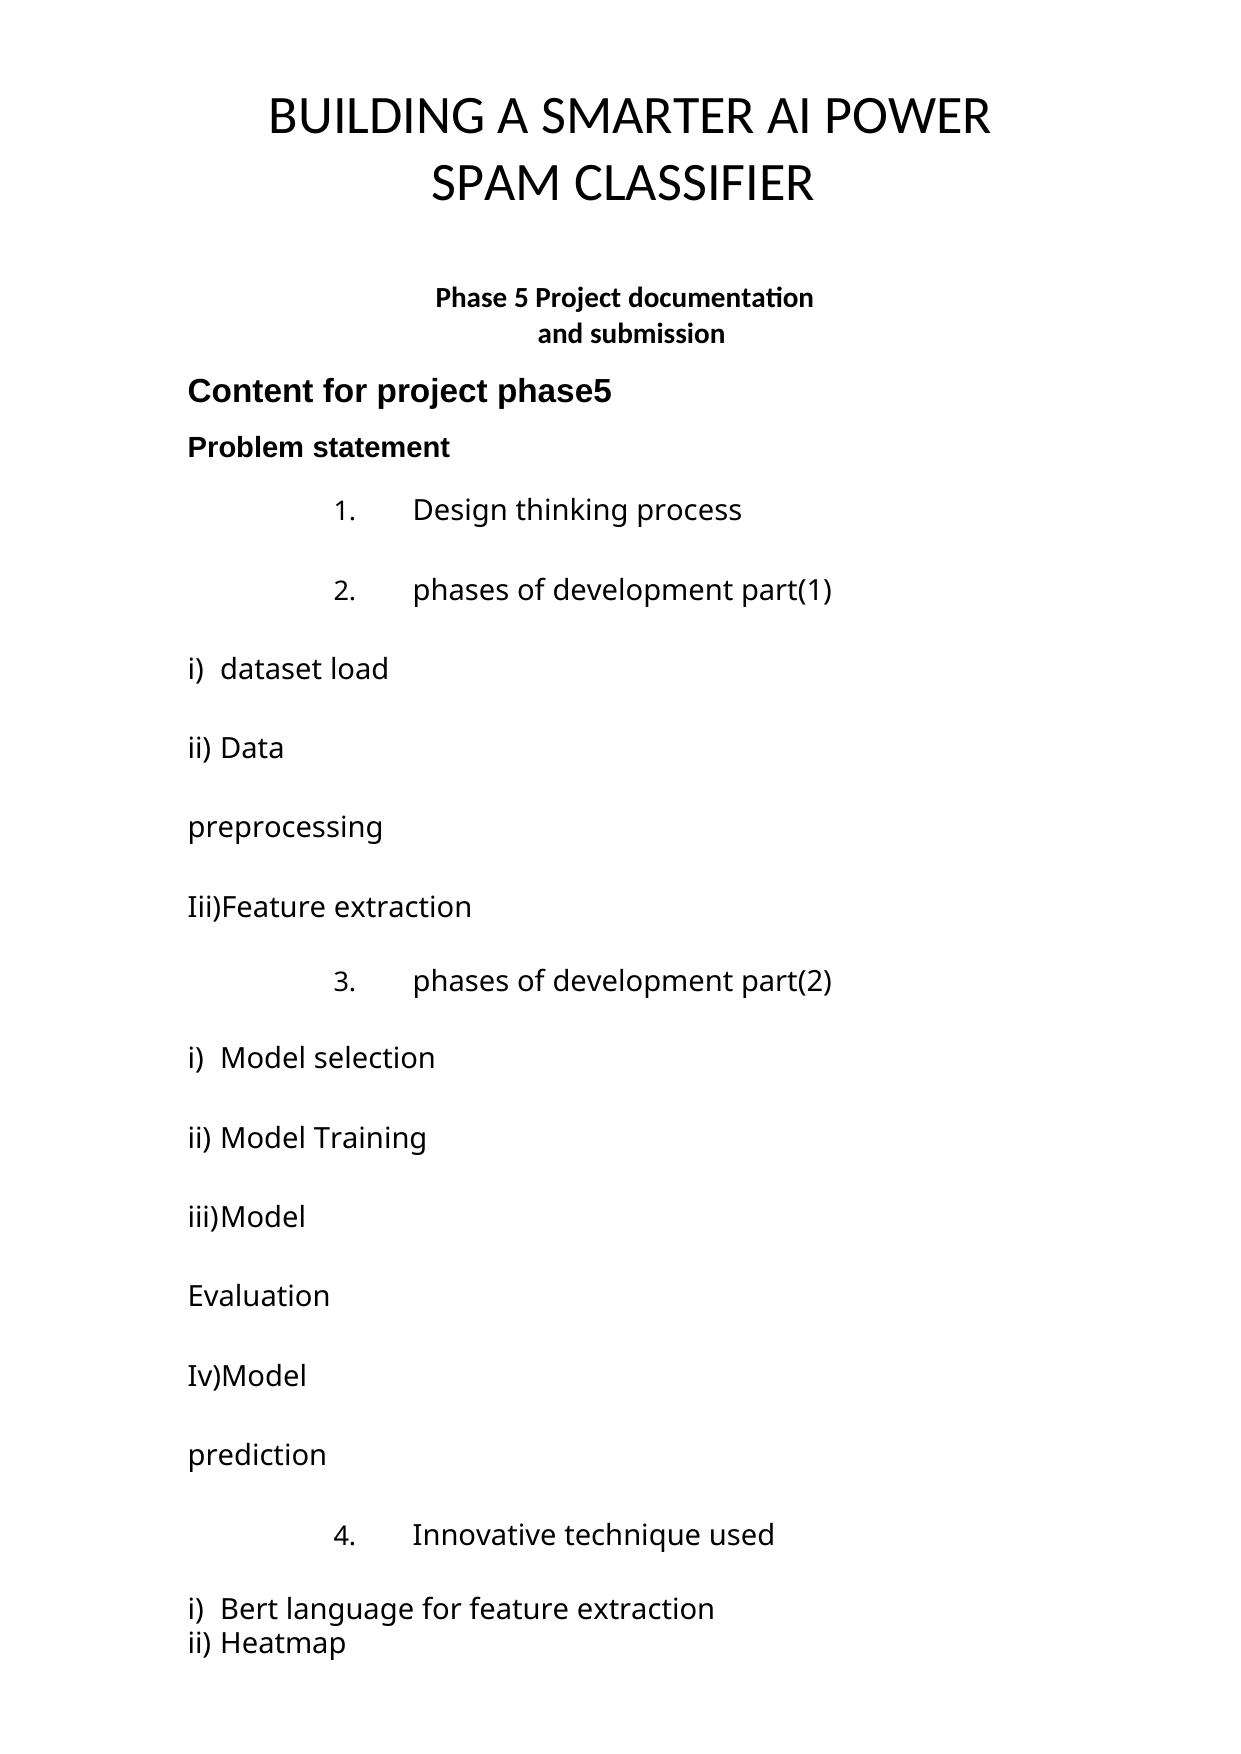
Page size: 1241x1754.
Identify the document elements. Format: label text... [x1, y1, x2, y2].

list Model Evaluation Iv)Model prediction [187, 1196, 444, 1474]
text and submission [537, 315, 1090, 351]
list Model Training [187, 1117, 1090, 1157]
text BUILDING A SMARTER AI POWER SPAM CLASSIFIER [269, 81, 994, 213]
list Data preprocessing Iii)Feature extraction [187, 727, 473, 926]
list Design thinking process [333, 490, 1090, 529]
list Innovative technique used [333, 1514, 1090, 1553]
list Bert language for feature extraction [187, 1593, 1090, 1627]
list phases of development part(1) [333, 569, 1090, 608]
subtitle Problem statement [187, 430, 1090, 464]
subtitle Content for project phase5 [187, 371, 1090, 410]
list Heatmap [187, 1627, 1090, 1660]
list dataset load [187, 648, 1090, 688]
list phases of development part(2) [333, 965, 1090, 998]
subtitle Phase 5 Project documentation [435, 244, 835, 315]
list Model selection [187, 1038, 1090, 1077]
